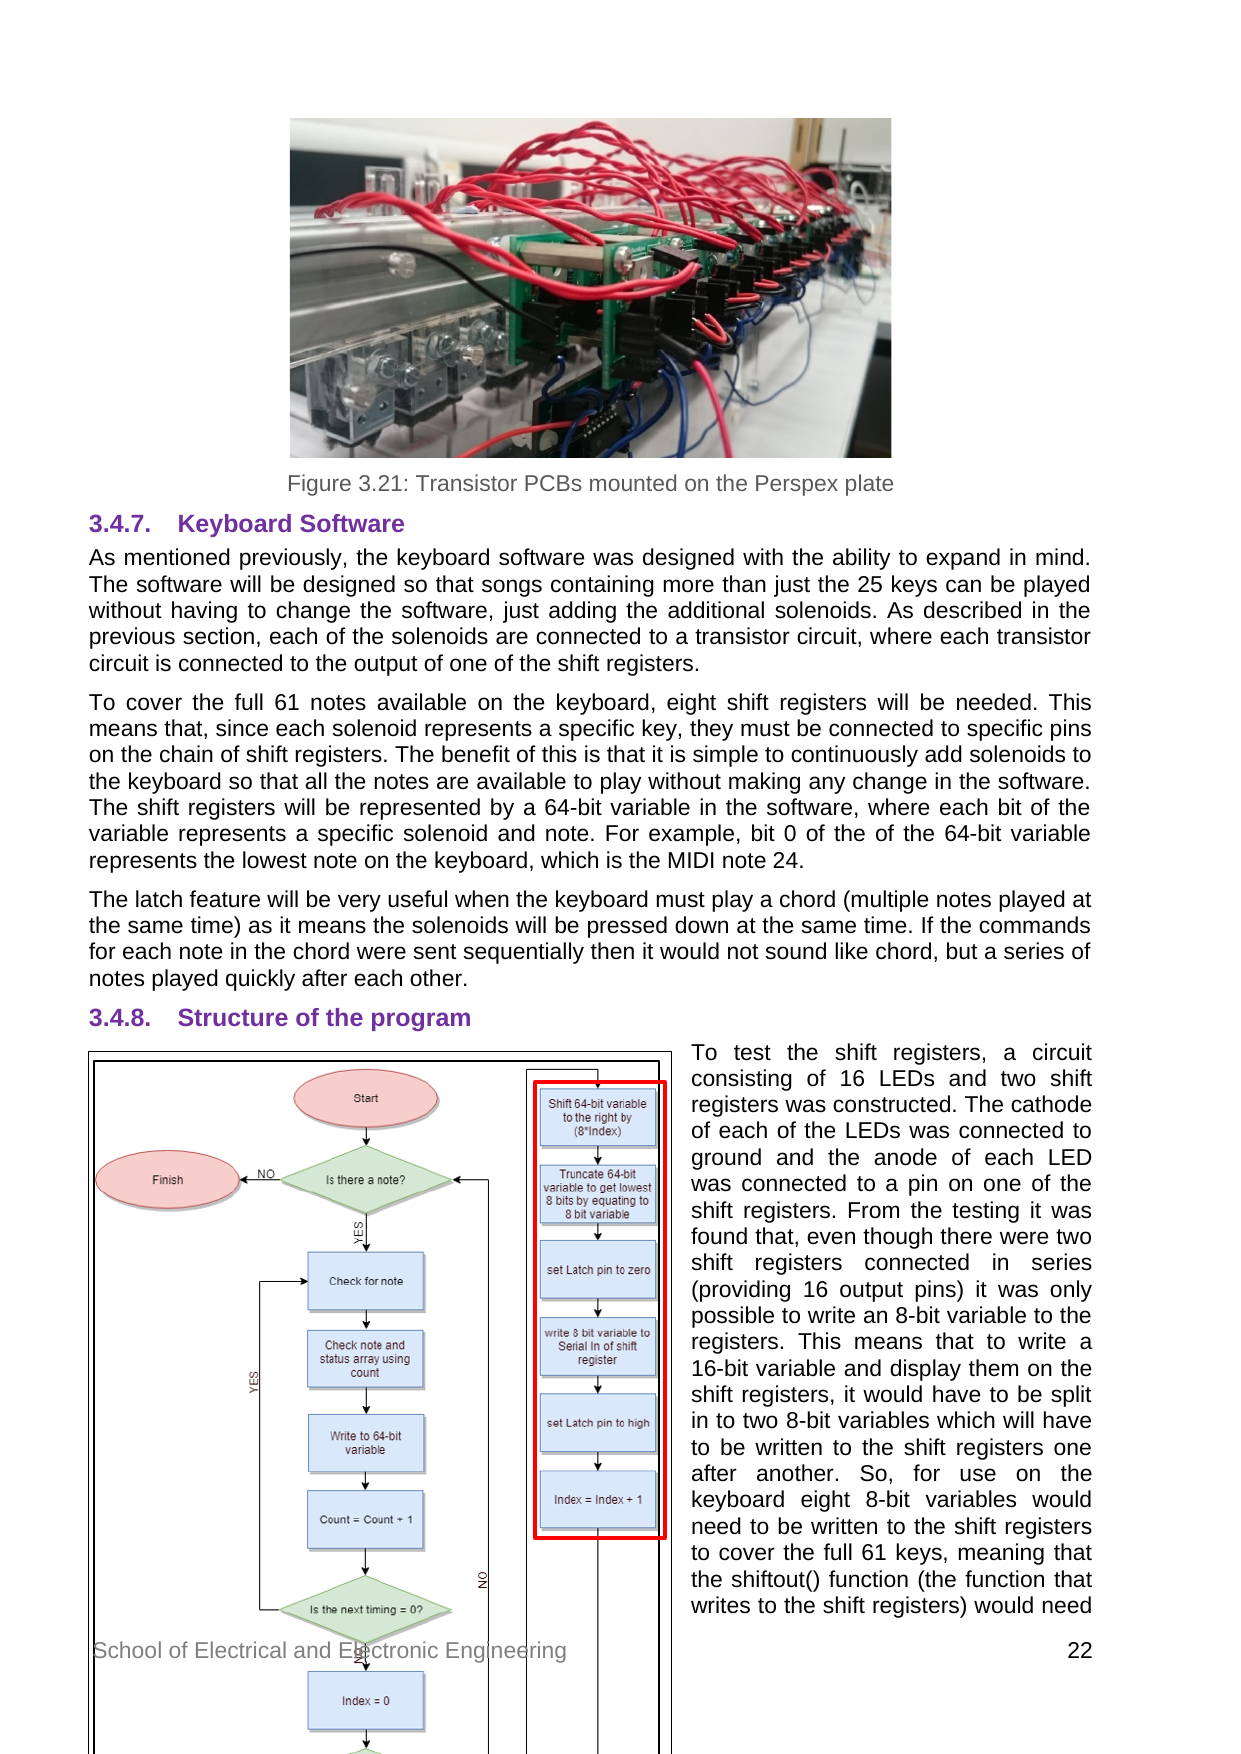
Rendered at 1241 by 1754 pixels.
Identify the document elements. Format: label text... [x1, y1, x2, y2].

text As mentioned previously, the keyboard software was designed with the ability to expand in mind. The software will be designed so that songs containing more than just the 25 keys can be played without having to change the software, just adding the additional solenoids. As described in the previous section, each of the solenoids are connected to a transistor circuit, where each transistor circuit is connected to the output of one of the shift registers. [89, 544, 1092, 676]
text The latch feature will be very useful when the keyboard must play a chord (multiple notes played at the same time) as it means the solenoids will be pressed down at the same time. If the commands for each note in the chord were sent sequentially then it would not sound like chord, but a series of notes played quickly after each other. [89, 886, 1092, 991]
subtitle Keyboard Software [89, 509, 1092, 538]
subtitle Structure of the program [89, 1003, 1092, 1032]
picture [289, 118, 892, 458]
picture [89, 1618, 671, 1754]
text To cover the full 61 notes available on the keyboard, eight shift registers will be needed. This means that, since each solenoid represents a specific key, they must be connected to specific pins on the chain of shift registers. The benefit of this is that it is simple to continuously add solenoids to the keyboard so that all the notes are available to play without making any change in the software. The shift registers will be represented by a 64-bit variable in the software, where each bit of the variable represents a specific solenoid and note. For example, bit 0 of the of the 64-bit variable represents the lowest note on the keyboard, which is the MIDI note 24. [89, 688, 1092, 873]
